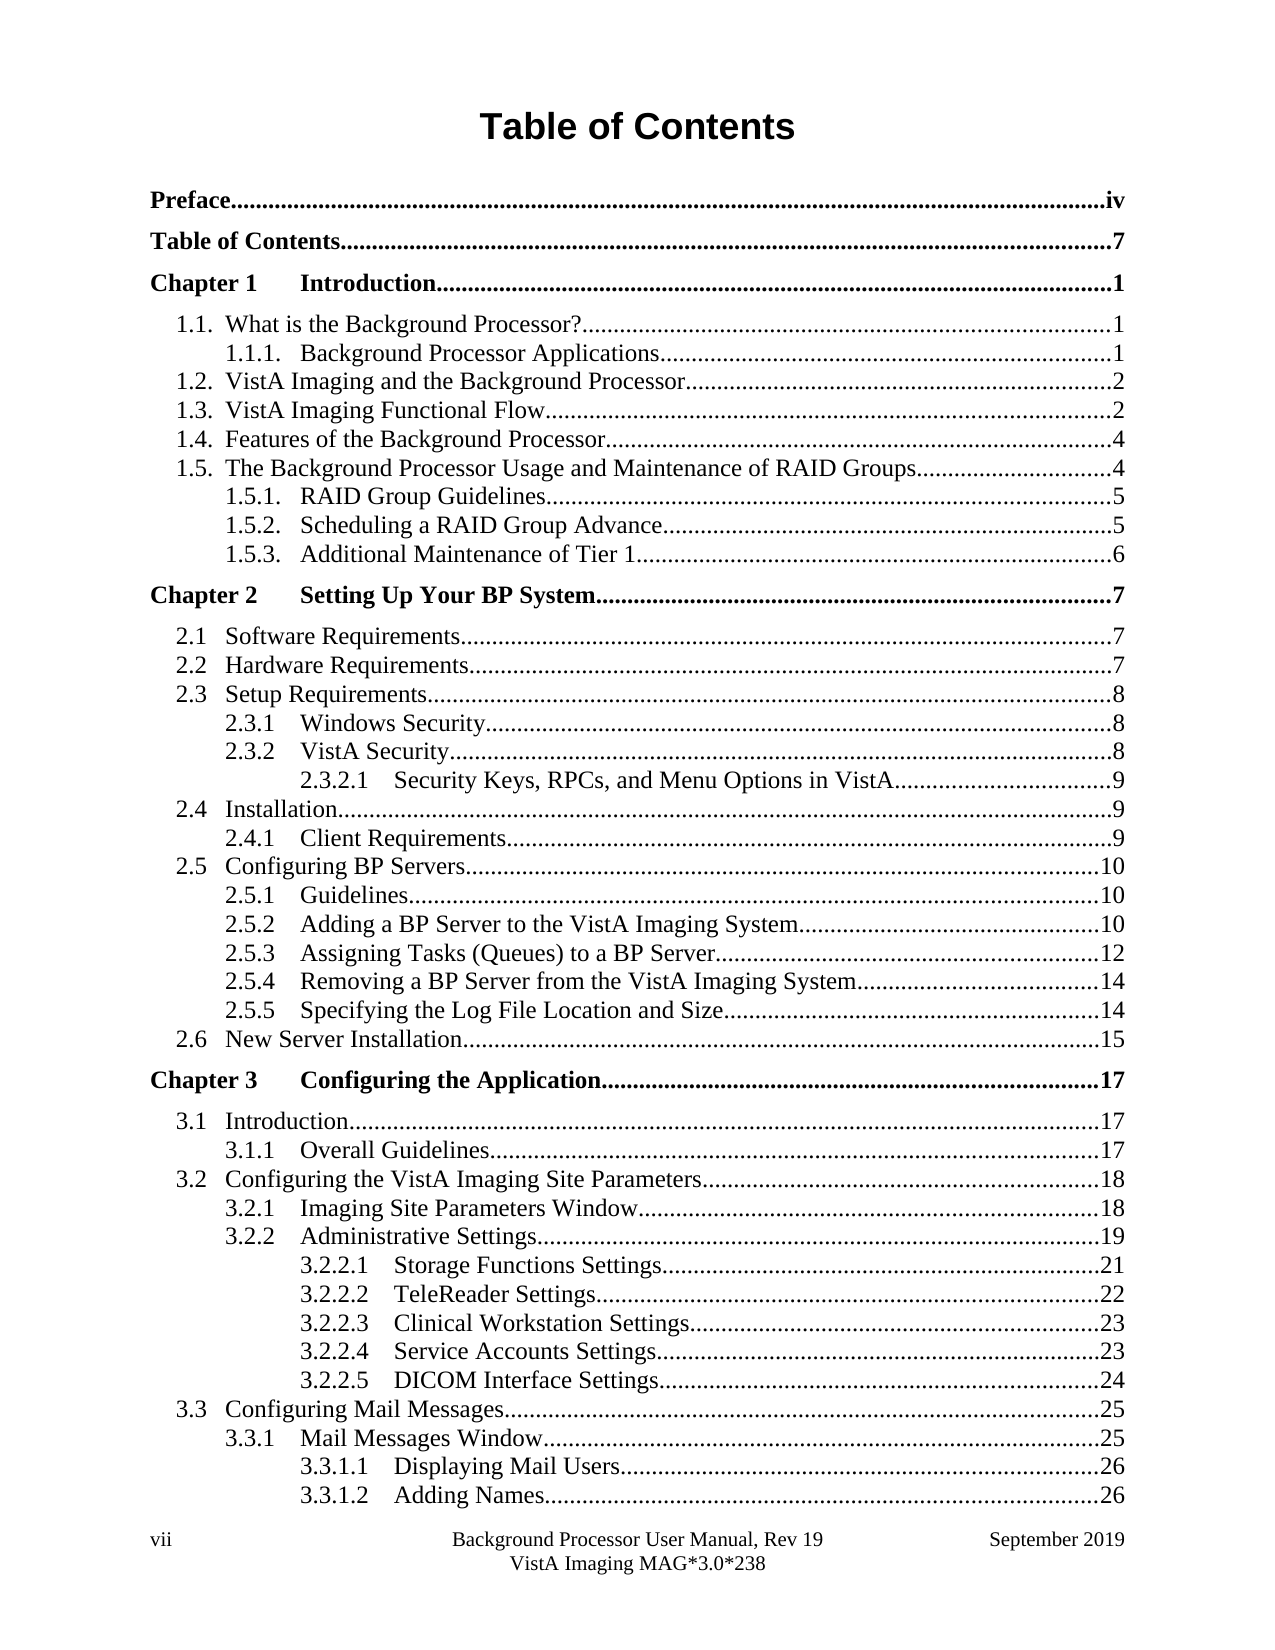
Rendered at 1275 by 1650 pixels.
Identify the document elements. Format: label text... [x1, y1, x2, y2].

text 1.1. What is the Background Processor? 1 [176, 309, 1125, 338]
text 3.2.2.5 DICOM Interface Settings 24 [300, 1365, 1125, 1394]
text 3.2.2 Administrative Settings 19 [225, 1221, 1125, 1250]
text 3.1 Introduction 17 [176, 1106, 1125, 1135]
text 2.3.2 VistA Security 8 [225, 736, 1125, 765]
text 2.3.2.1 Security Keys, RPCs, and Menu Options in VistA 9 [300, 765, 1125, 794]
text 2.5 Configuring BP Servers 10 [176, 851, 1125, 880]
text 1.5.1. RAID Group Guidelines 5 [225, 481, 1125, 510]
text 3.2.2.4 Service Accounts Settings 23 [300, 1336, 1125, 1365]
text 3.3.1 Mail Messages Window 25 [225, 1423, 1125, 1451]
text Preface iv [150, 185, 1125, 214]
text 1.3. VistA Imaging Functional Flow 2 [176, 395, 1125, 424]
text 1.2. VistA Imaging and the Background Processor 2 [176, 366, 1125, 395]
text 2.1 Software Requirements 7 [176, 621, 1125, 650]
text 2.5.3 Assigning Tasks (Queues) to a BP Server 12 [225, 938, 1125, 966]
text 3.1.1 Overall Guidelines 17 [225, 1135, 1125, 1164]
text Chapter 3 Configuring the Application 17 [150, 1065, 1125, 1094]
text 3.2.2.3 Clinical Workstation Settings 23 [300, 1308, 1125, 1336]
text 3.3.1.1 Displaying Mail Users 26 [300, 1451, 1125, 1480]
text 2.2 Hardware Requirements 7 [176, 650, 1125, 679]
text 2.6 New Server Installation 15 [176, 1024, 1125, 1053]
text 3.2.1 Imaging Site Parameters Window 18 [225, 1193, 1125, 1221]
text 3.2 Configuring the VistA Imaging Site Parameters 18 [176, 1164, 1125, 1193]
text 2.5.5 Specifying the Log File Location and Size 14 [225, 995, 1125, 1024]
text 2.5.2 Adding a BP Server to the VistA Imaging System 10 [225, 909, 1125, 938]
text 3.3.1.2 Adding Names 26 [300, 1480, 1125, 1509]
text 2.4 Installation 9 [176, 794, 1125, 823]
text 1.1.1. Background Processor Applications 1 [225, 338, 1125, 366]
text 2.5.1 Guidelines 10 [225, 880, 1125, 909]
text 1.5.2. Scheduling a RAID Group Advance 5 [225, 510, 1125, 539]
text Table of Contents 7 [150, 226, 1125, 255]
text Chapter 1 Introduction 1 [150, 268, 1125, 296]
text 1.5.3. Additional Maintenance of Tier 1 6 [225, 539, 1125, 568]
text 2.4.1 Client Requirements 9 [225, 823, 1125, 851]
text 1.4. Features of the Background Processor 4 [176, 424, 1125, 453]
text Chapter 2 Setting Up Your BP System 7 [150, 580, 1125, 609]
text 2.3 Setup Requirements 8 [176, 679, 1125, 708]
text 3.3 Configuring Mail Messages 25 [176, 1394, 1125, 1423]
text 2.5.4 Removing a BP Server from the VistA Imaging System 14 [225, 966, 1125, 995]
text 3.2.2.2 TeleReader Settings 22 [300, 1279, 1125, 1308]
text 3.2.2.1 Storage Functions Settings 21 [300, 1250, 1125, 1279]
text 2.3.1 Windows Security 8 [225, 708, 1125, 736]
subtitle Table of Contents [150, 104, 1125, 148]
text 1.5. The Background Processor Usage and Maintenance of RAID Groups 4 [176, 453, 1125, 481]
